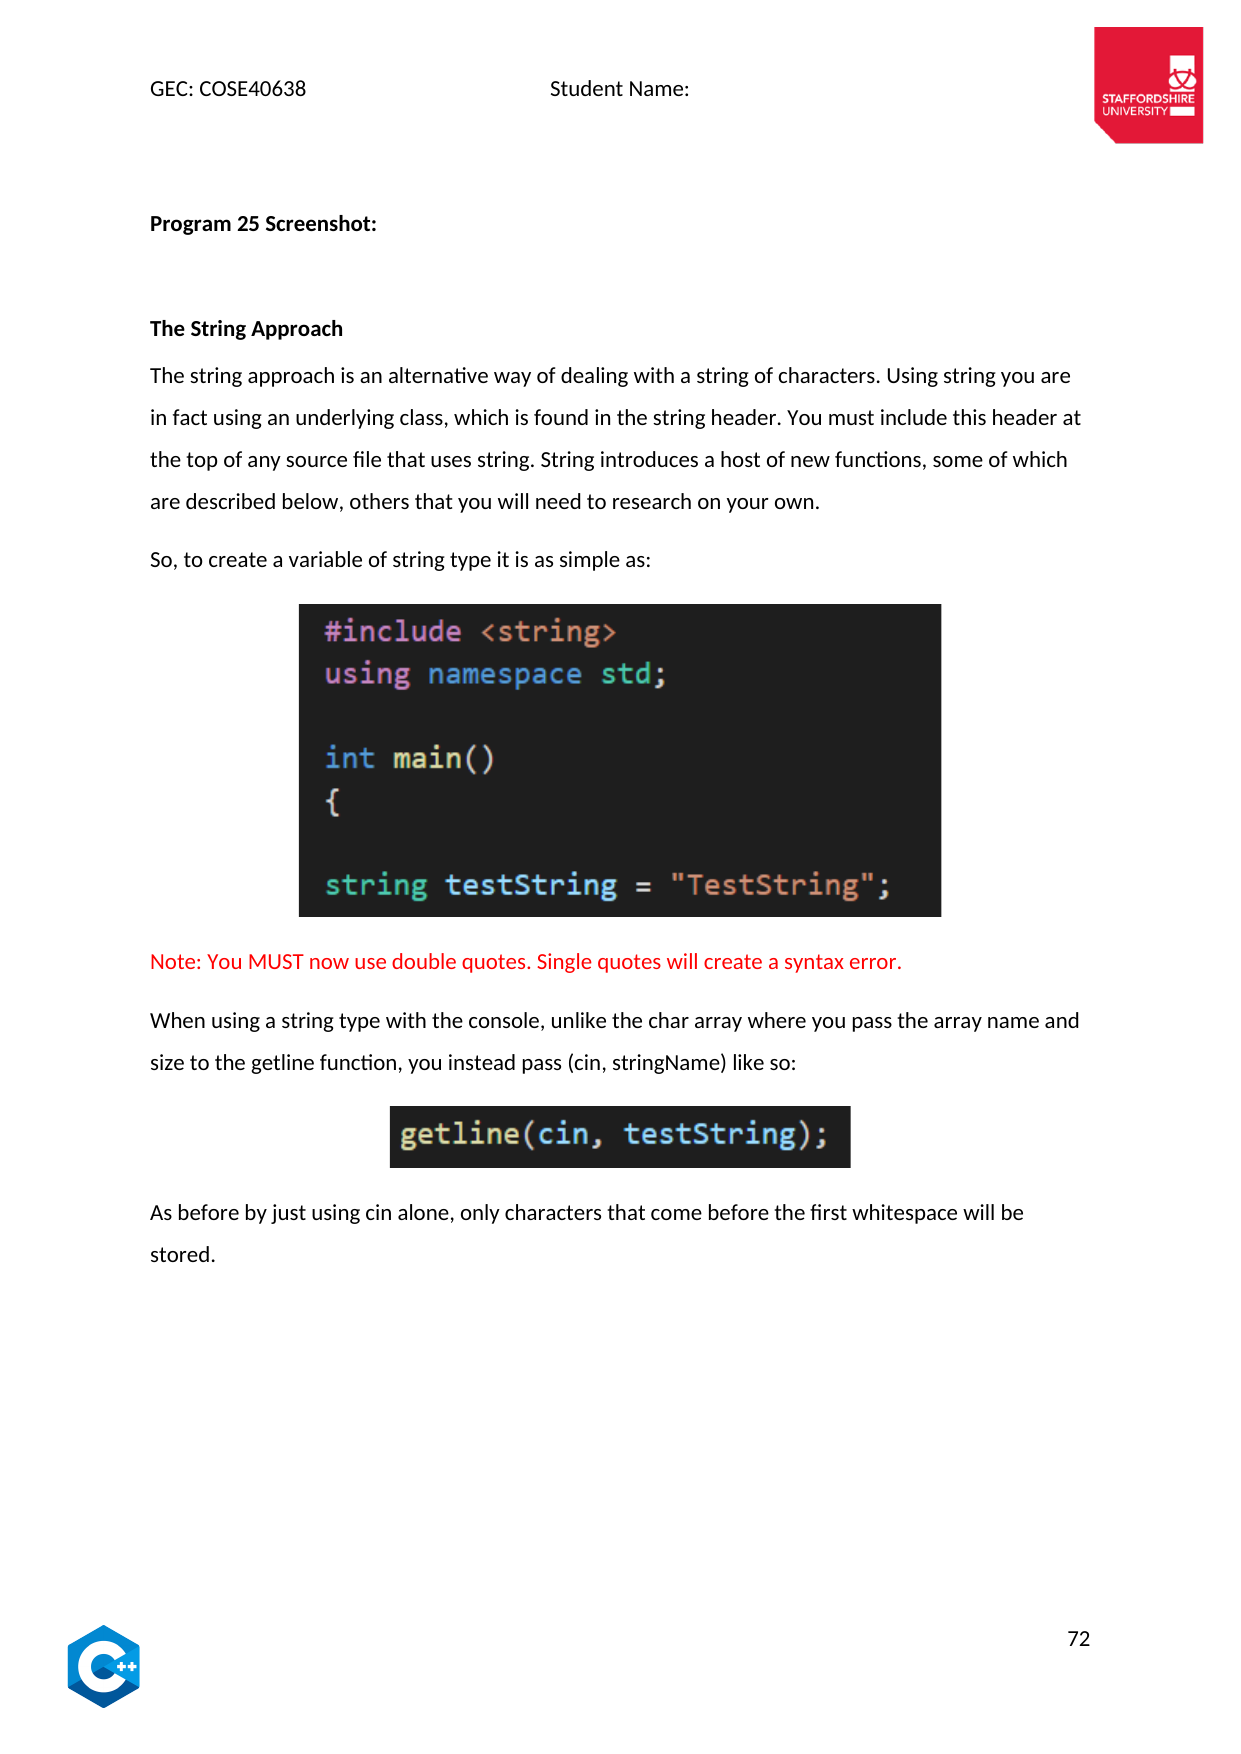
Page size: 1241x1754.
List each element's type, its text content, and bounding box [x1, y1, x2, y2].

text Program 25 Screenshot: [150, 209, 1090, 237]
text As before by just using cin alone, only characters that come before the first whitespace will be stored. [150, 1198, 1090, 1268]
text So, to create a variable of string type it is as simple as: [150, 546, 1090, 574]
text The string approach is an alternative way of dealing with a string of characters. Using string you are in fact using an underlying class, which is found in the string header. You must include this header at the top of any source file that uses string. String introduces a host of new functions, some of which are described below, others that you will need to research on your own. [150, 361, 1090, 515]
picture [1088, 27, 1209, 148]
text The String Approach [150, 314, 1090, 342]
picture [389, 1106, 851, 1168]
text When using a string type with the console, unlike the char array where you pass the array name and size to the getline function, you instead pass (cin, stringName) like so: [150, 1006, 1090, 1076]
picture [298, 604, 942, 917]
picture [53, 1625, 150, 1708]
text Note: You MUST now use double quotes. Single quotes will create a syntax error. [150, 947, 1090, 975]
